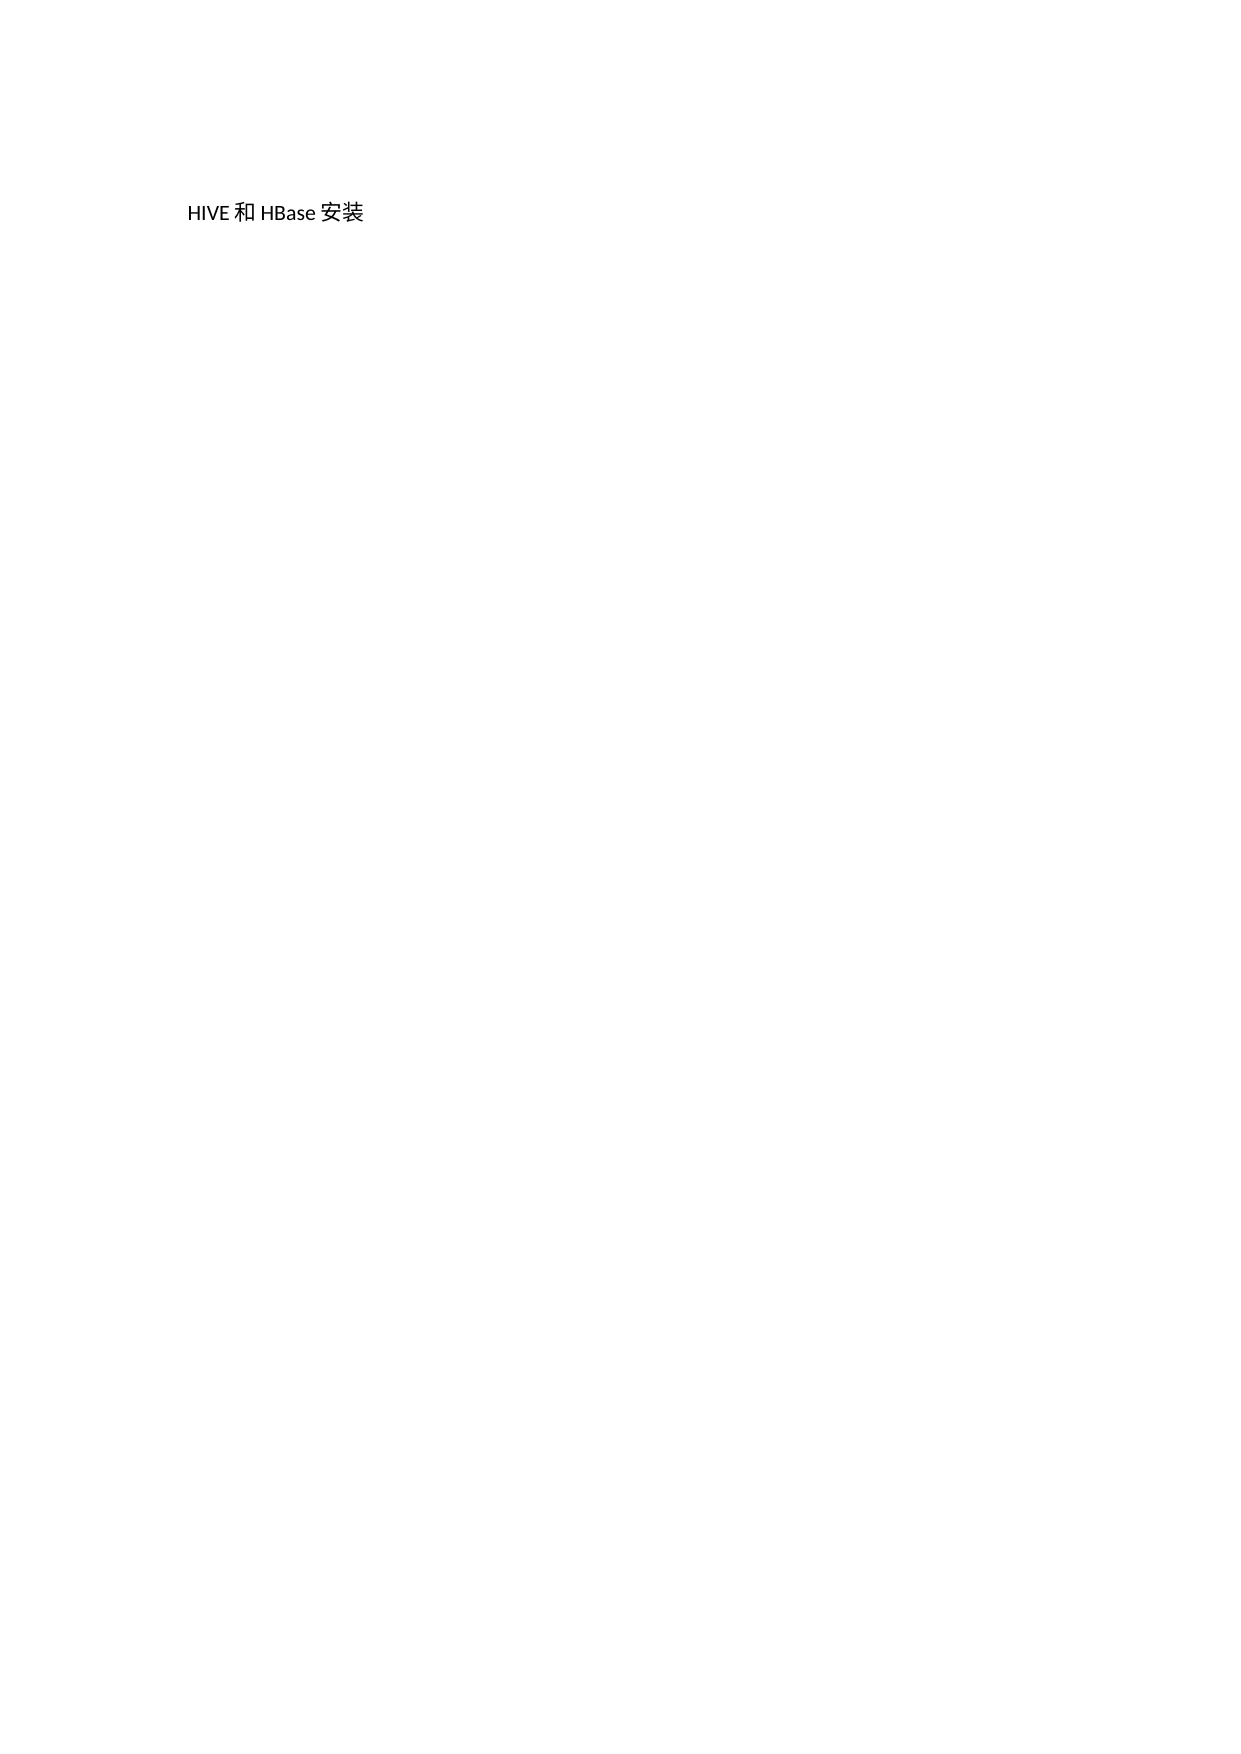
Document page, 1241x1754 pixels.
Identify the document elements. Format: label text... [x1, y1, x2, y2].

text HIVE和HBase安装 [187, 194, 1053, 227]
